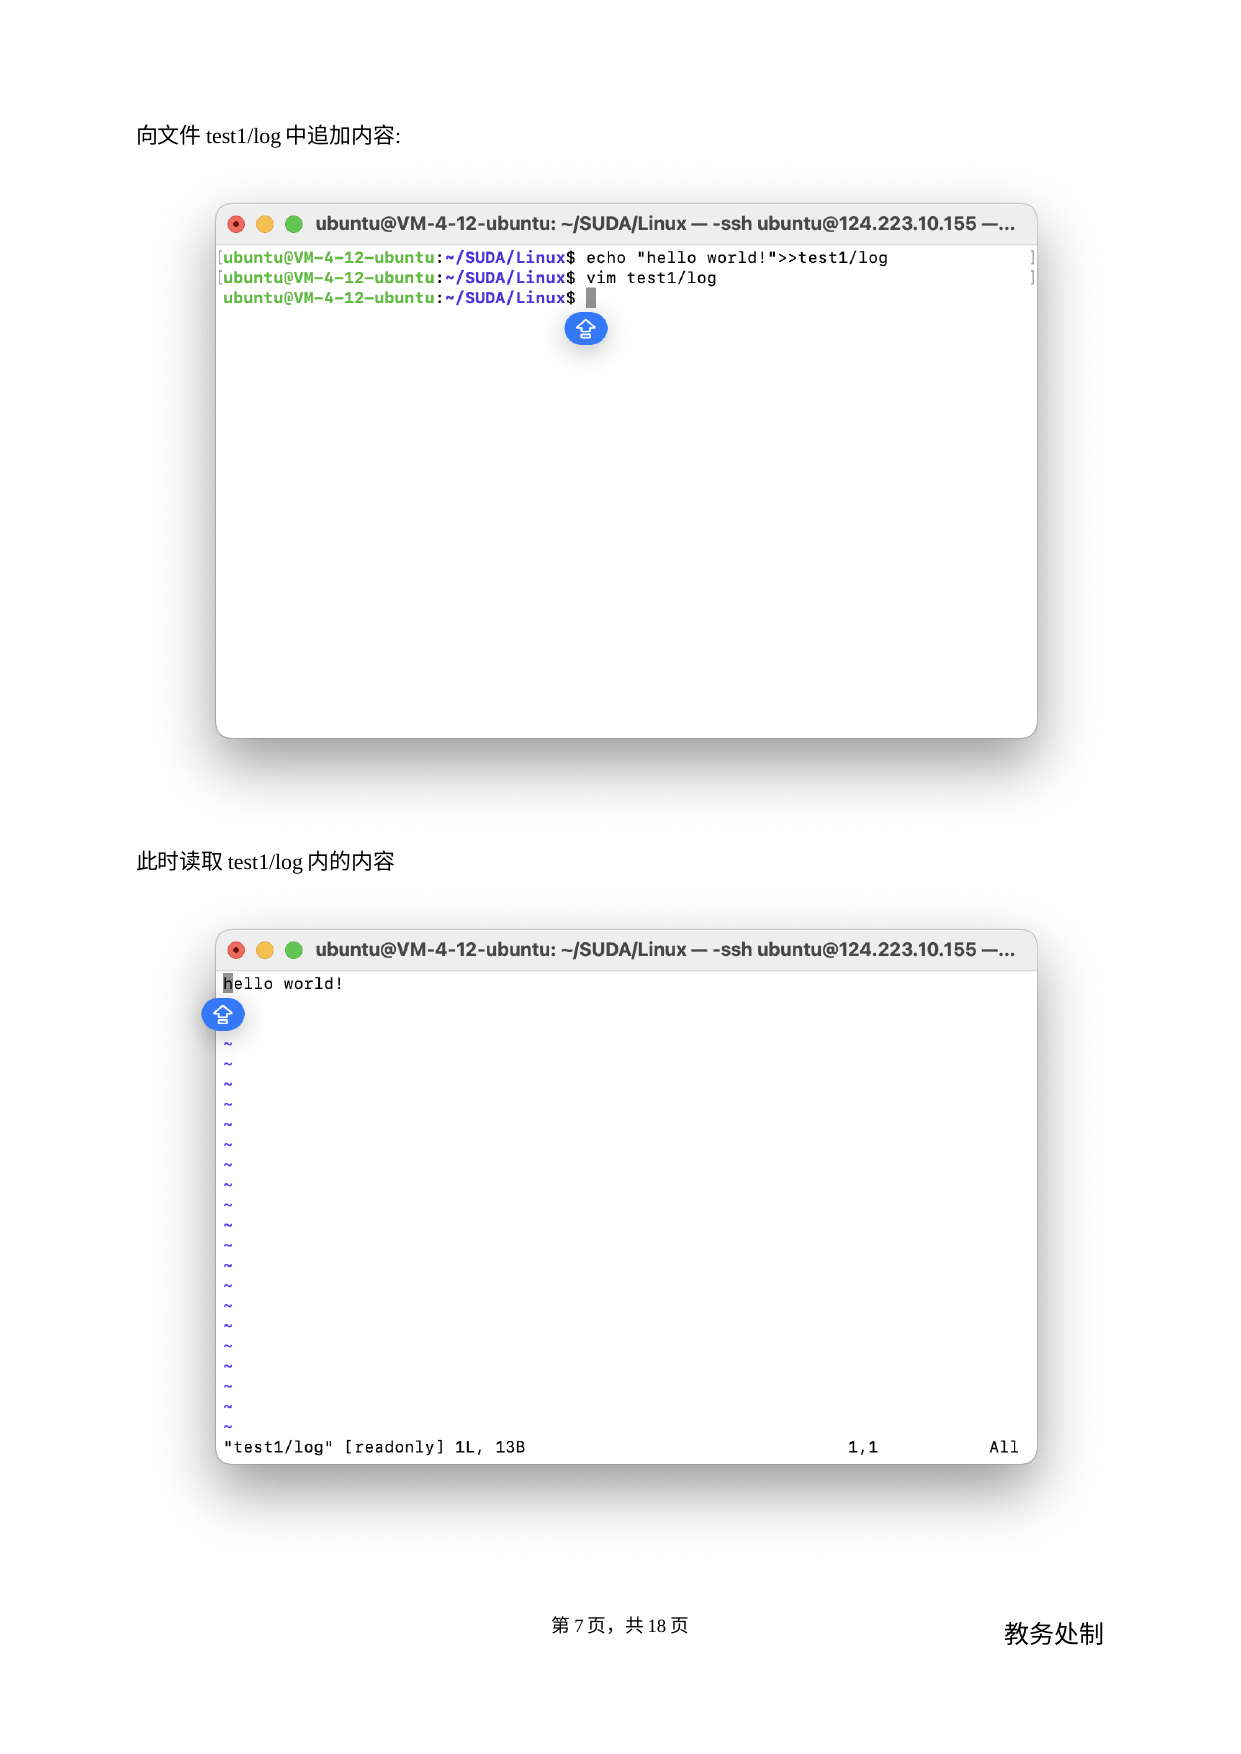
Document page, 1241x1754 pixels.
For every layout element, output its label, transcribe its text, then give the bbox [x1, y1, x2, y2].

list 向文件test1/log中追加内容: [136, 118, 1104, 149]
picture [135, 149, 1117, 844]
list 此时读取test1/log内的内容 [136, 844, 1104, 875]
picture [135, 875, 1117, 1570]
